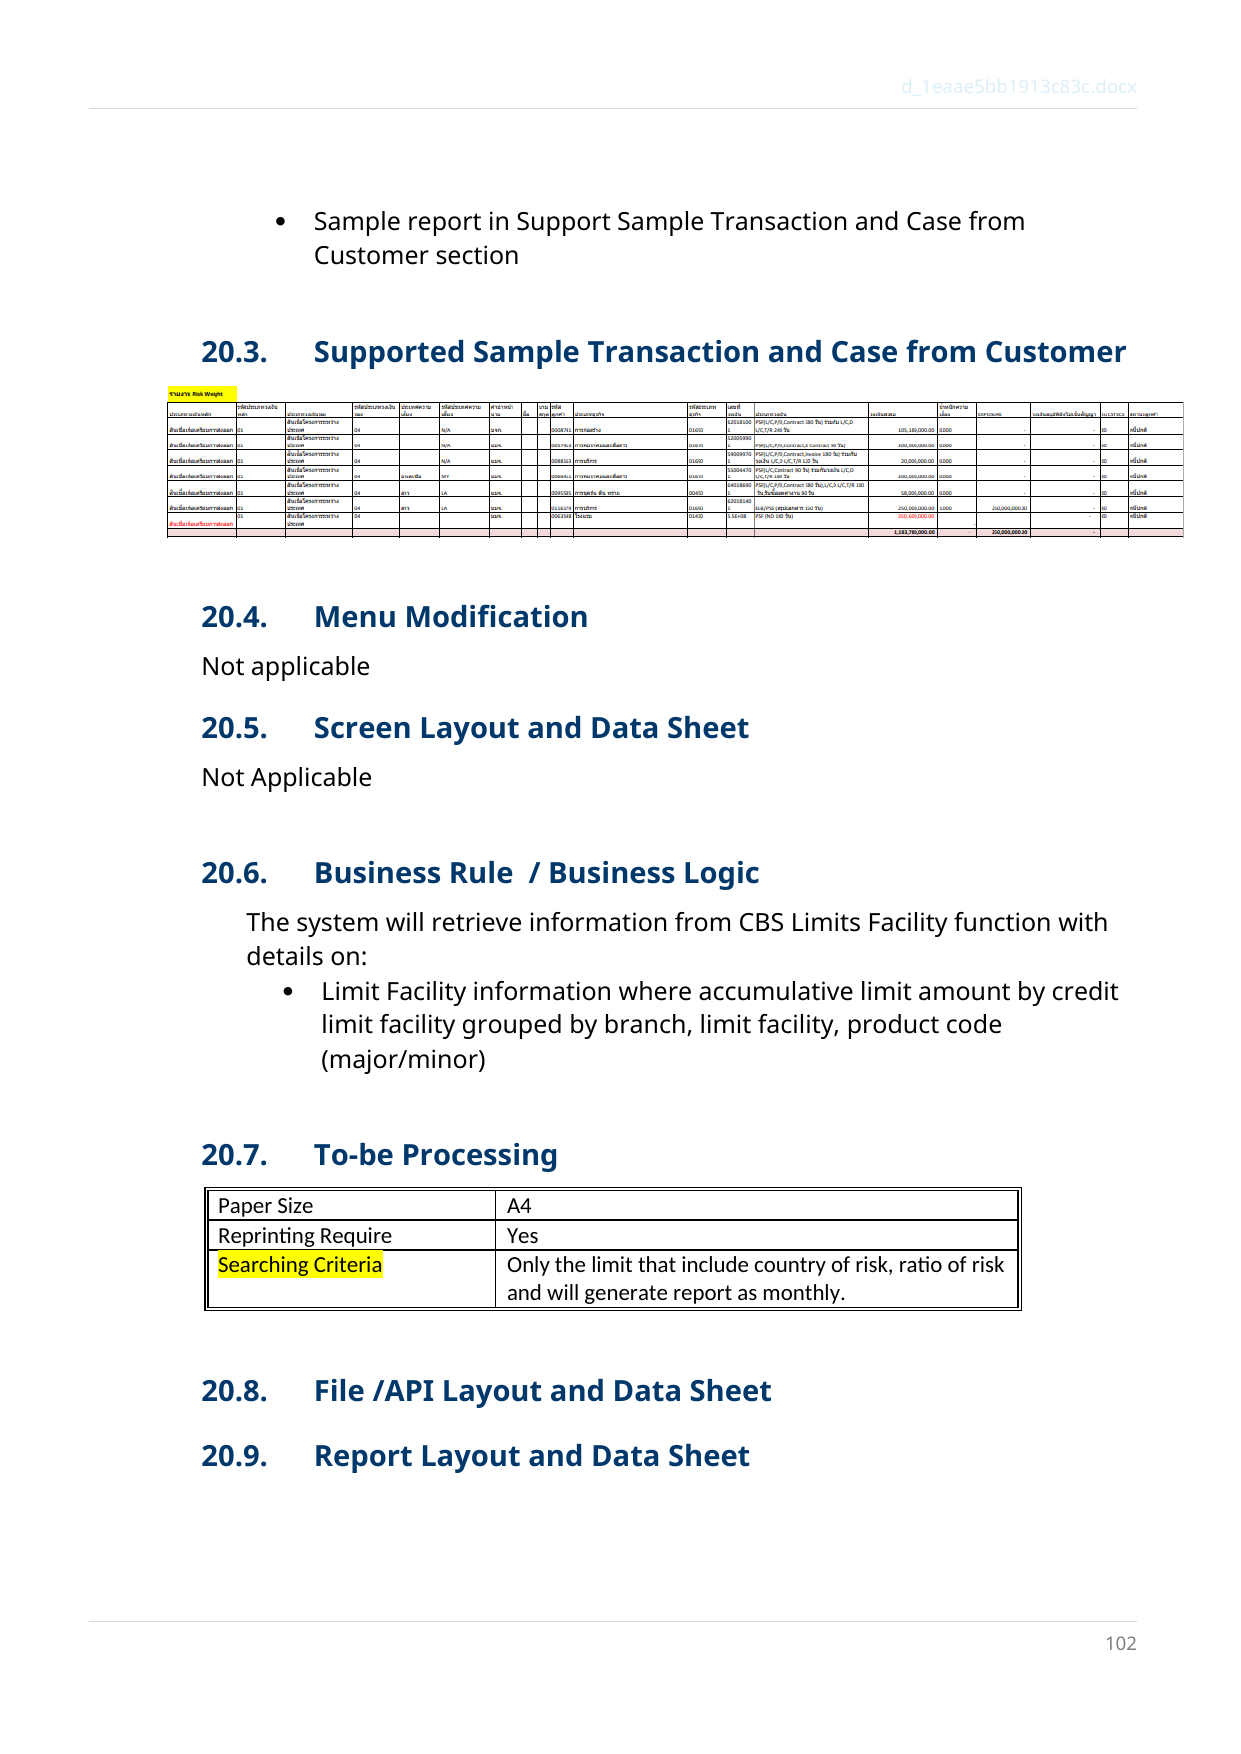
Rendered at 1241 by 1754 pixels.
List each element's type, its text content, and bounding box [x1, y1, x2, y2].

text Not applicable [201, 648, 1137, 682]
subtitle Screen Layout and Data Sheet [201, 707, 1137, 747]
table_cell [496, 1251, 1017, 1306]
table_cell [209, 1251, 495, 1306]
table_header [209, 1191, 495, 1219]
picture [163, 383, 1184, 538]
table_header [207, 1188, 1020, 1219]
list Limit Facility information where accumulative limit amount by credit limit facility grouped by branch, limit facility, product code (major/minor) [284, 973, 1137, 1075]
subtitle File /API Layout and Data Sheet [201, 1370, 1137, 1410]
subtitle Business Rule / Business Logic [201, 853, 1137, 892]
text The system will retrieve information from CBS Limits Facility function with details on: [246, 905, 1137, 973]
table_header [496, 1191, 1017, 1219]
subtitle Menu Modification [201, 596, 1137, 636]
list Sample report in Support Sample Transaction and Case from Customer section [276, 204, 1137, 272]
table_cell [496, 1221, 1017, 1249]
text Not Applicable [201, 760, 1137, 794]
subtitle To-be Processing [201, 1134, 1137, 1174]
subtitle Supported Sample Transaction and Case from Customer [201, 331, 1137, 371]
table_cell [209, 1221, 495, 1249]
subtitle Report Layout and Data Sheet [201, 1435, 1137, 1474]
